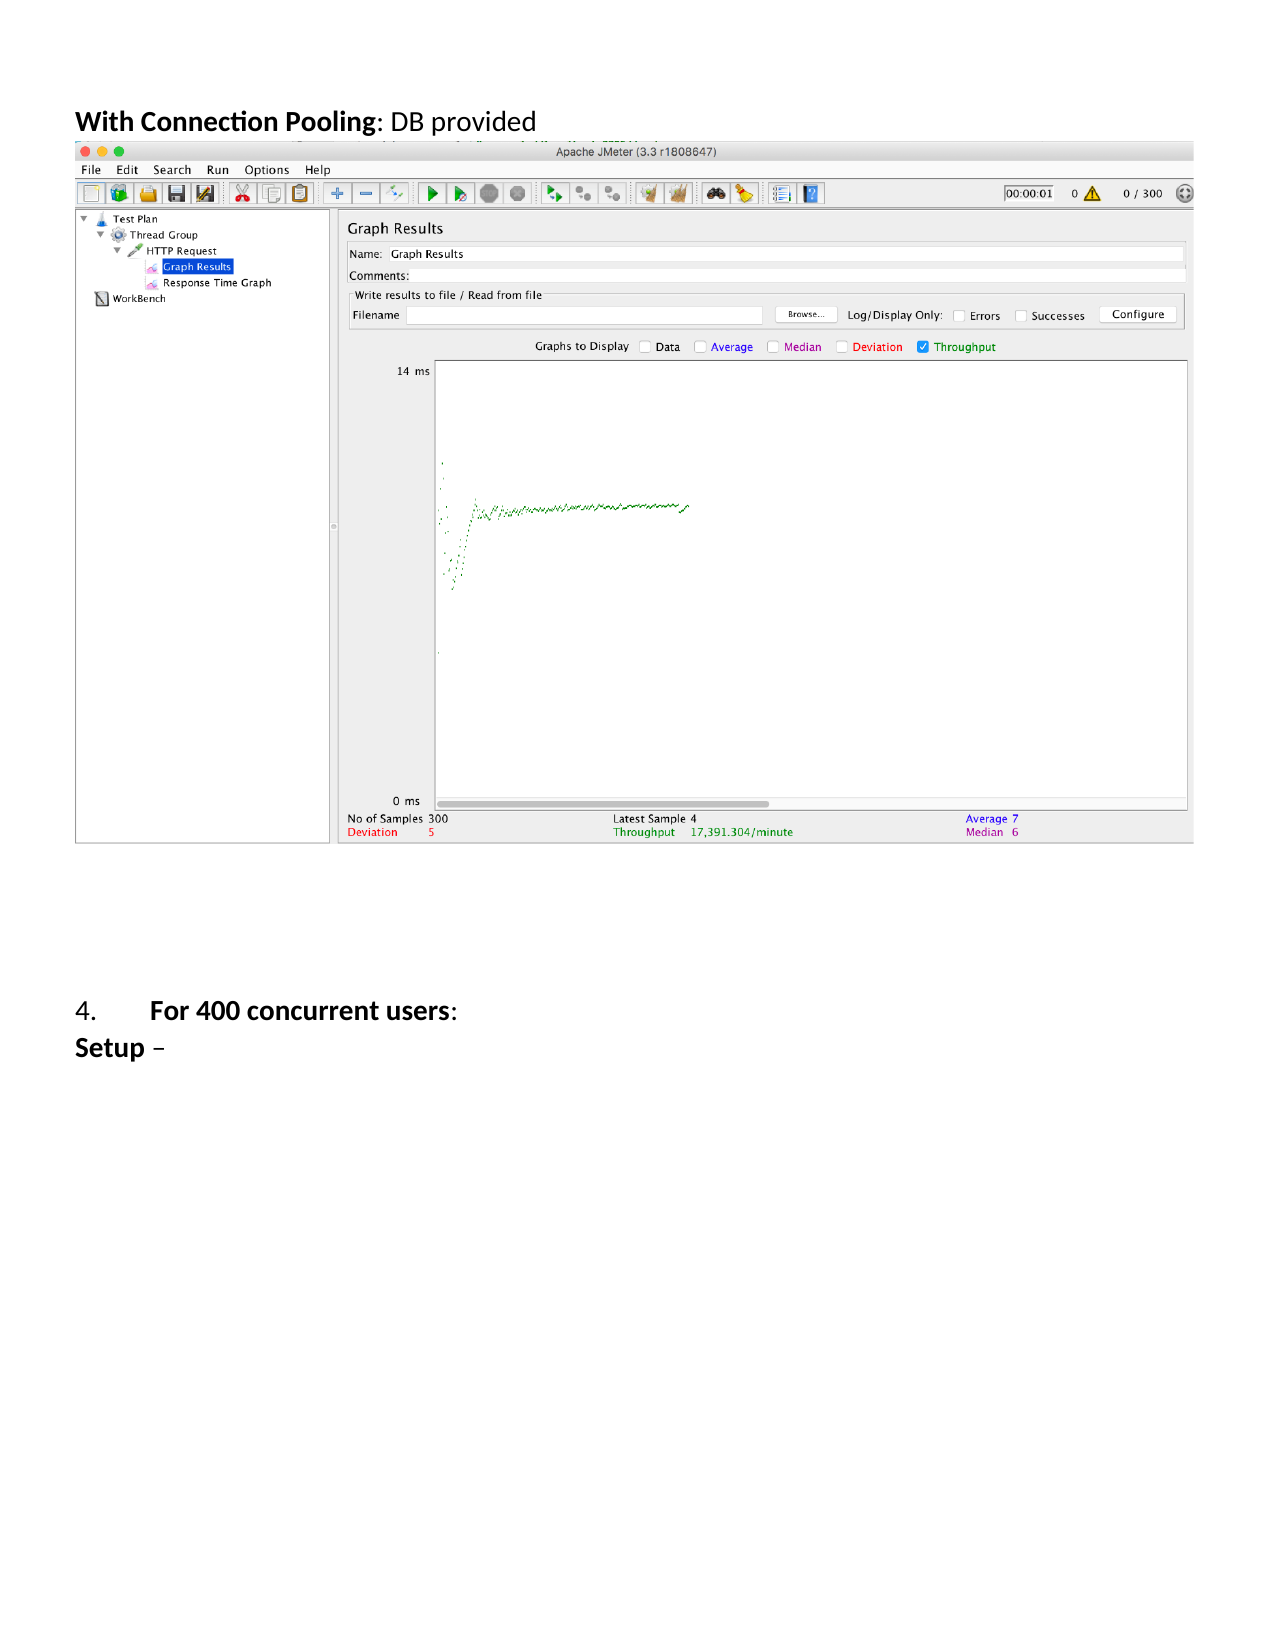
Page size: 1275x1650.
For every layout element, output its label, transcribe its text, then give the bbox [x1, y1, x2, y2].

list For 400 concurrent users: [75, 992, 1125, 1027]
picture [75, 141, 1194, 844]
list With Connection Pooling: DB provided [75, 103, 1125, 139]
list Setup – [75, 1029, 1125, 1065]
